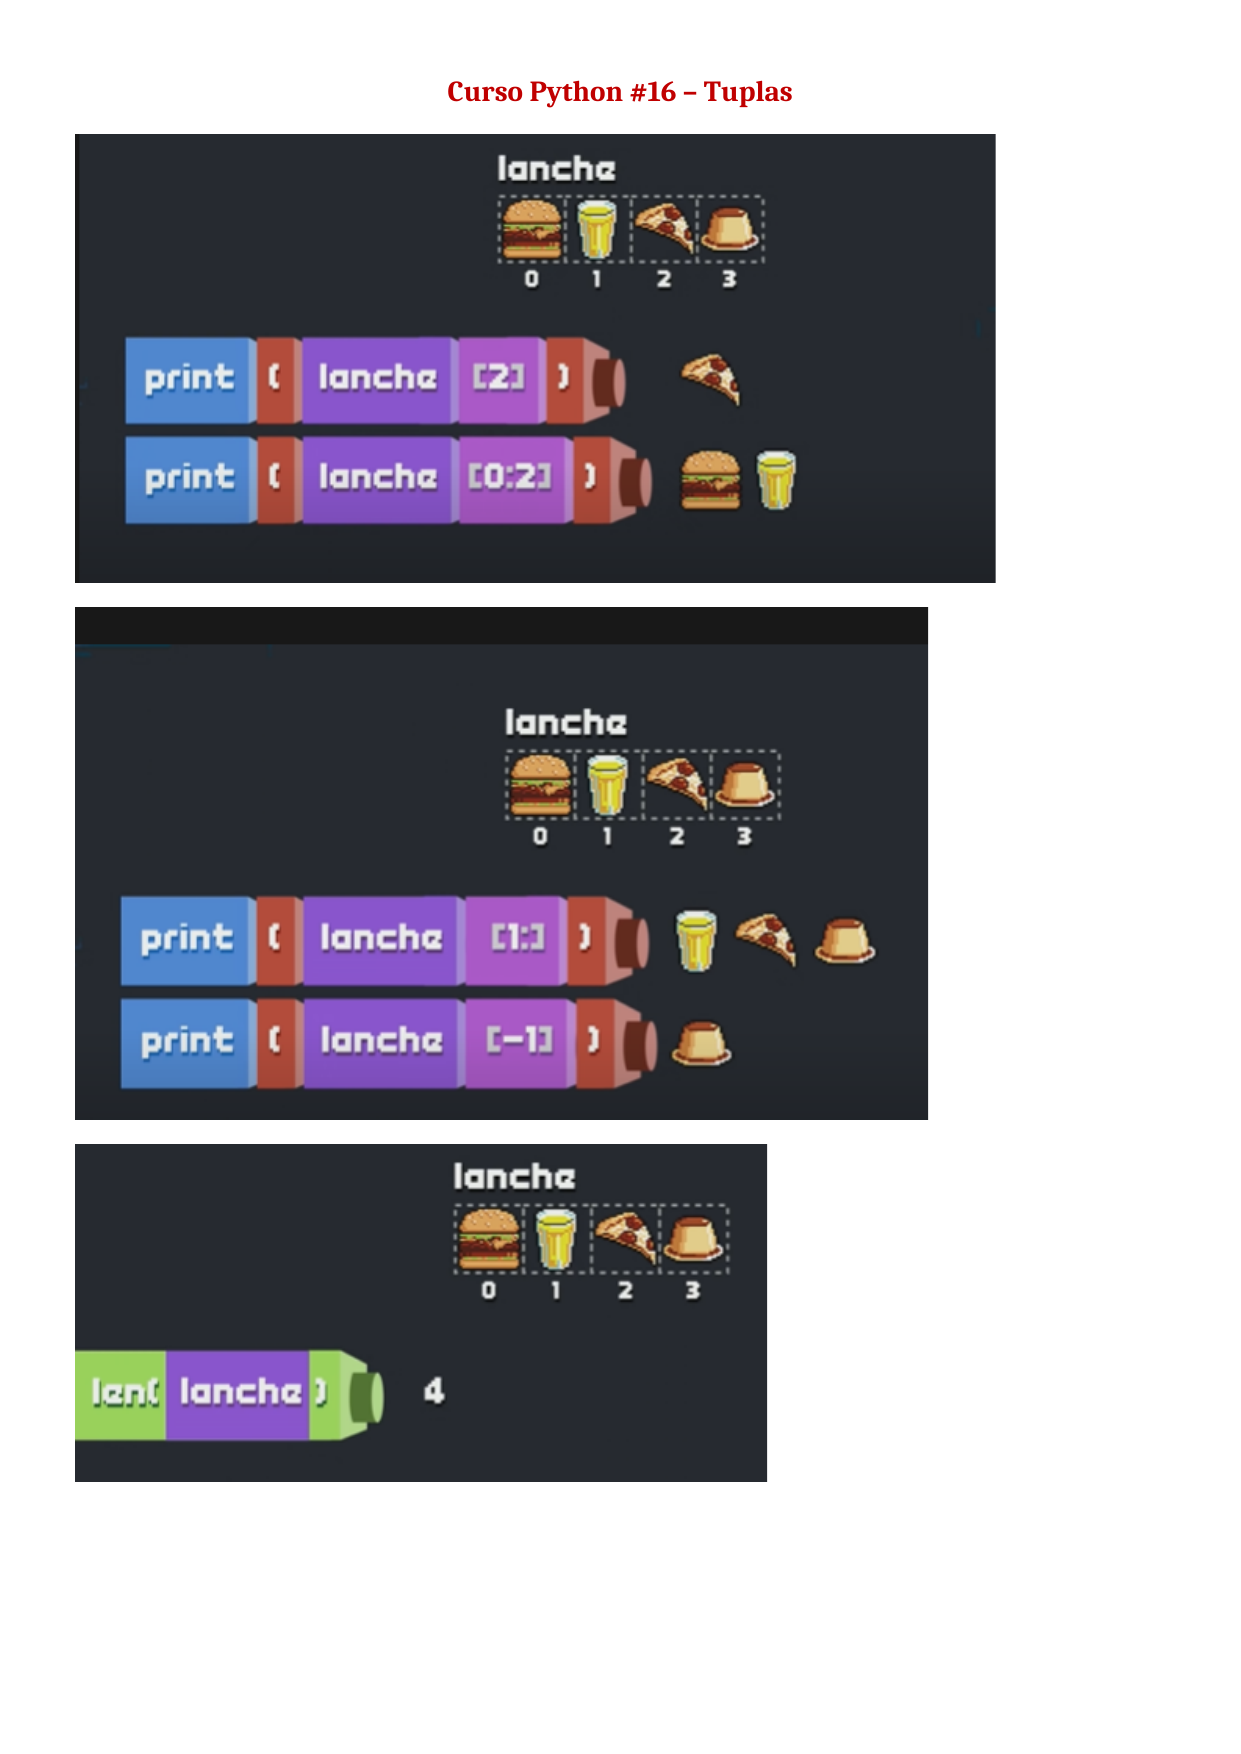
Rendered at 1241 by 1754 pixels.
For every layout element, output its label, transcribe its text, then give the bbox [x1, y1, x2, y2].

picture [75, 1144, 768, 1482]
picture [75, 134, 996, 583]
picture [75, 607, 929, 1120]
text Curso Python #16 – Tuplas [75, 75, 1165, 108]
